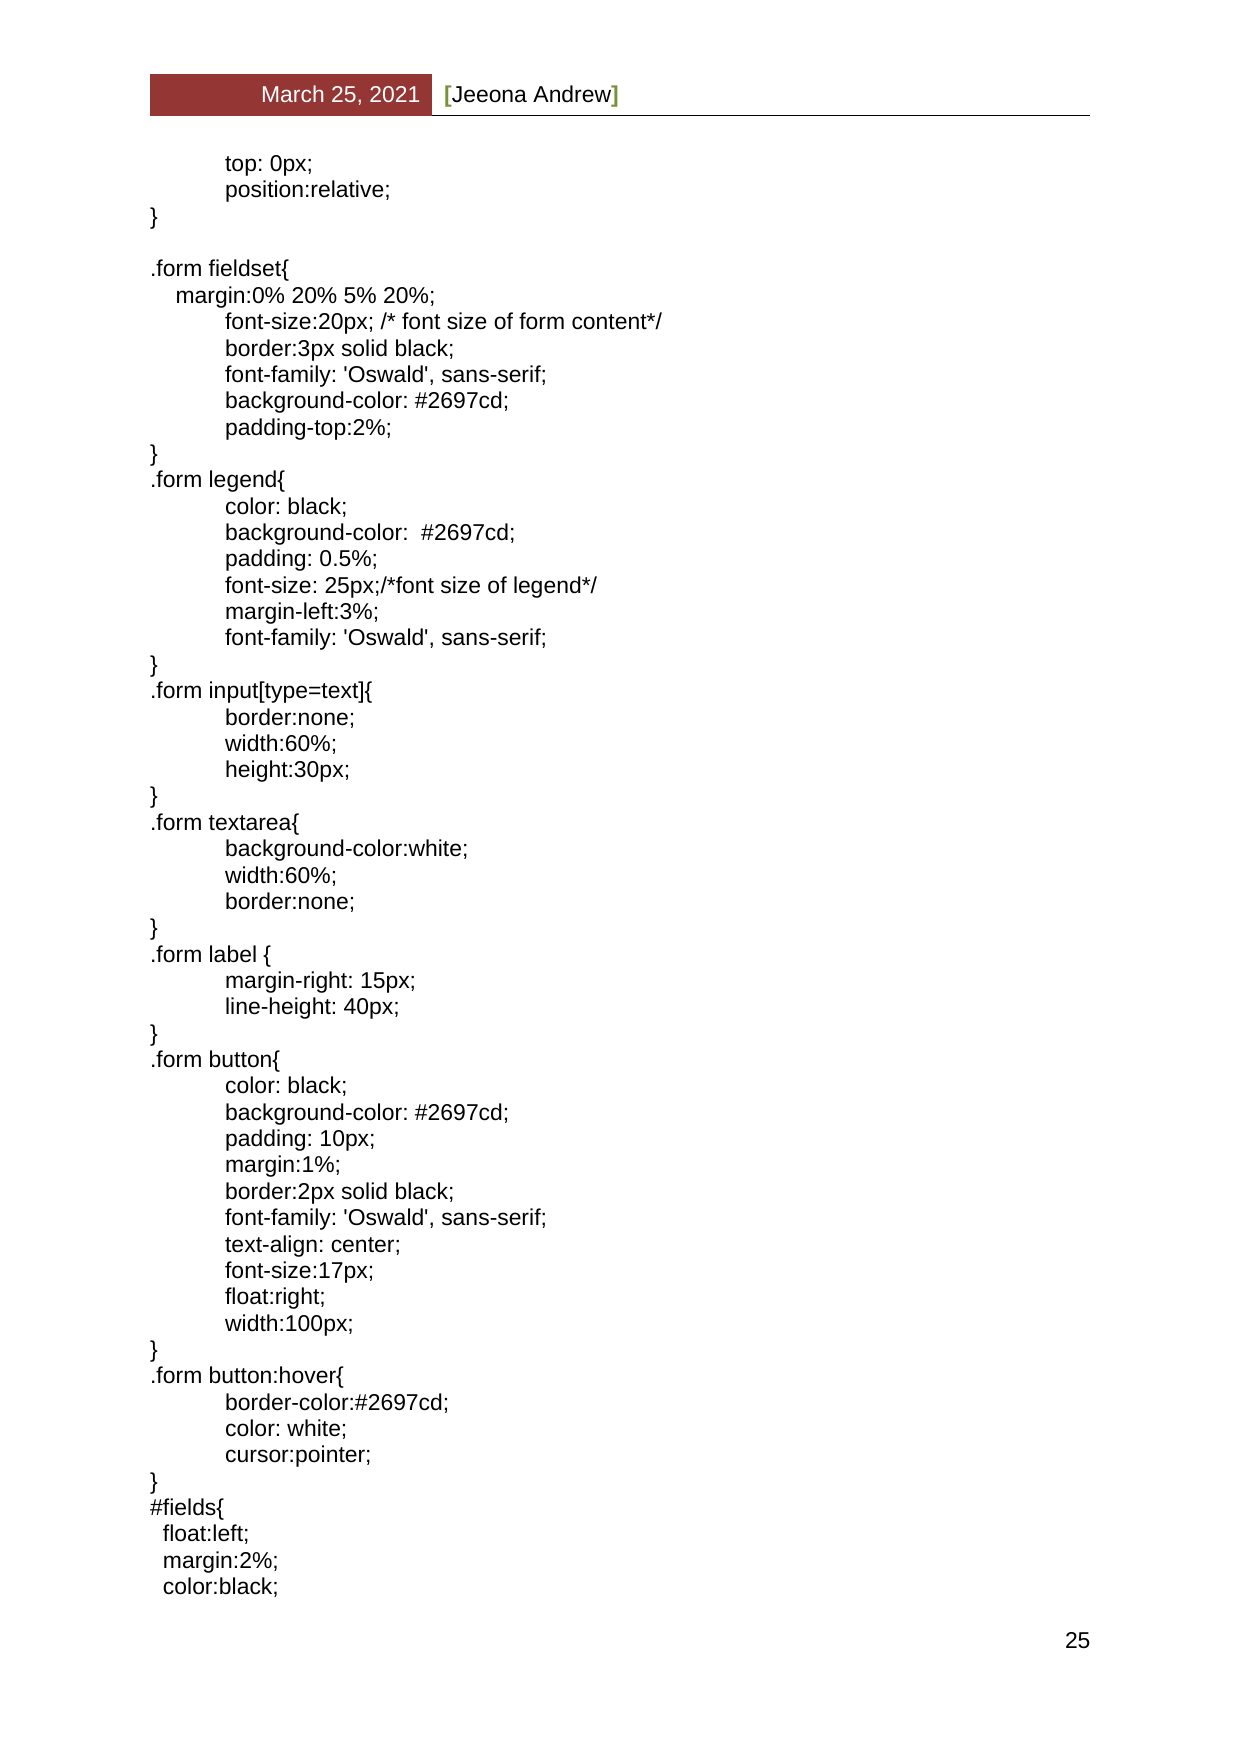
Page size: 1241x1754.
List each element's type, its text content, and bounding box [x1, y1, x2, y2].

text width:60%; [150, 730, 1090, 756]
text width:60%; [150, 862, 1090, 888]
text margin-left:3%; [150, 598, 1090, 624]
text background-color: #2697cd; [150, 1099, 1090, 1125]
text .form input[type=text]{ [150, 677, 1090, 703]
text font-family: 'Oswald', sans-serif; [150, 361, 1090, 387]
text padding: 0.5%; [150, 545, 1090, 572]
text margin:2%; [150, 1547, 1090, 1573]
text border:3px solid black; [150, 334, 1090, 361]
text float:left; [150, 1520, 1090, 1547]
text cursor:pointer; [150, 1441, 1090, 1468]
text } [150, 203, 1090, 229]
text color: black; [150, 493, 1090, 519]
text .form fieldset{ [150, 255, 1090, 282]
text font-family: 'Oswald', sans-serif; [150, 1204, 1090, 1231]
text font-size: 25px;/*font size of legend*/ [150, 572, 1090, 598]
text background-color: #2697cd; [150, 519, 1090, 545]
text } [150, 1020, 1090, 1046]
text padding: 10px; [150, 1125, 1090, 1151]
text margin:0% 20% 5% 20%; [150, 282, 1090, 308]
text color:black; [150, 1573, 1090, 1599]
text font-size:17px; [150, 1257, 1090, 1283]
text } [150, 1336, 1090, 1362]
text .form legend{ [150, 466, 1090, 493]
text line-height: 40px; [150, 993, 1090, 1020]
text .form textarea{ [150, 809, 1090, 835]
text text-align: center; [150, 1231, 1090, 1257]
text margin:1%; [150, 1151, 1090, 1178]
text margin-right: 15px; [150, 967, 1090, 993]
text font-family: 'Oswald', sans-serif; [150, 624, 1090, 651]
text #fields{ [150, 1494, 1090, 1520]
text border:2px solid black; [150, 1178, 1090, 1204]
text top: 0px; [150, 150, 1090, 176]
text } [150, 440, 1090, 466]
text width:100px; [150, 1309, 1090, 1336]
text } [150, 914, 1090, 941]
text border:none; [150, 703, 1090, 730]
text position:relative; [150, 176, 1090, 203]
text border:none; [150, 888, 1090, 914]
text .form button{ [150, 1046, 1090, 1072]
text background-color: #2697cd; [150, 387, 1090, 413]
text background-color:white; [150, 835, 1090, 862]
text float:right; [150, 1283, 1090, 1309]
text height:30px; [150, 756, 1090, 782]
text font-size:20px; /* font size of form content*/ [150, 308, 1090, 334]
text color: white; [150, 1415, 1090, 1441]
text } [150, 1468, 1090, 1494]
text border-color:#2697cd; [150, 1389, 1090, 1415]
text color: black; [150, 1072, 1090, 1099]
text } [150, 651, 1090, 677]
text .form button:hover{ [150, 1362, 1090, 1389]
text .form label { [150, 941, 1090, 967]
text padding-top:2%; [150, 413, 1090, 440]
text } [150, 782, 1090, 809]
